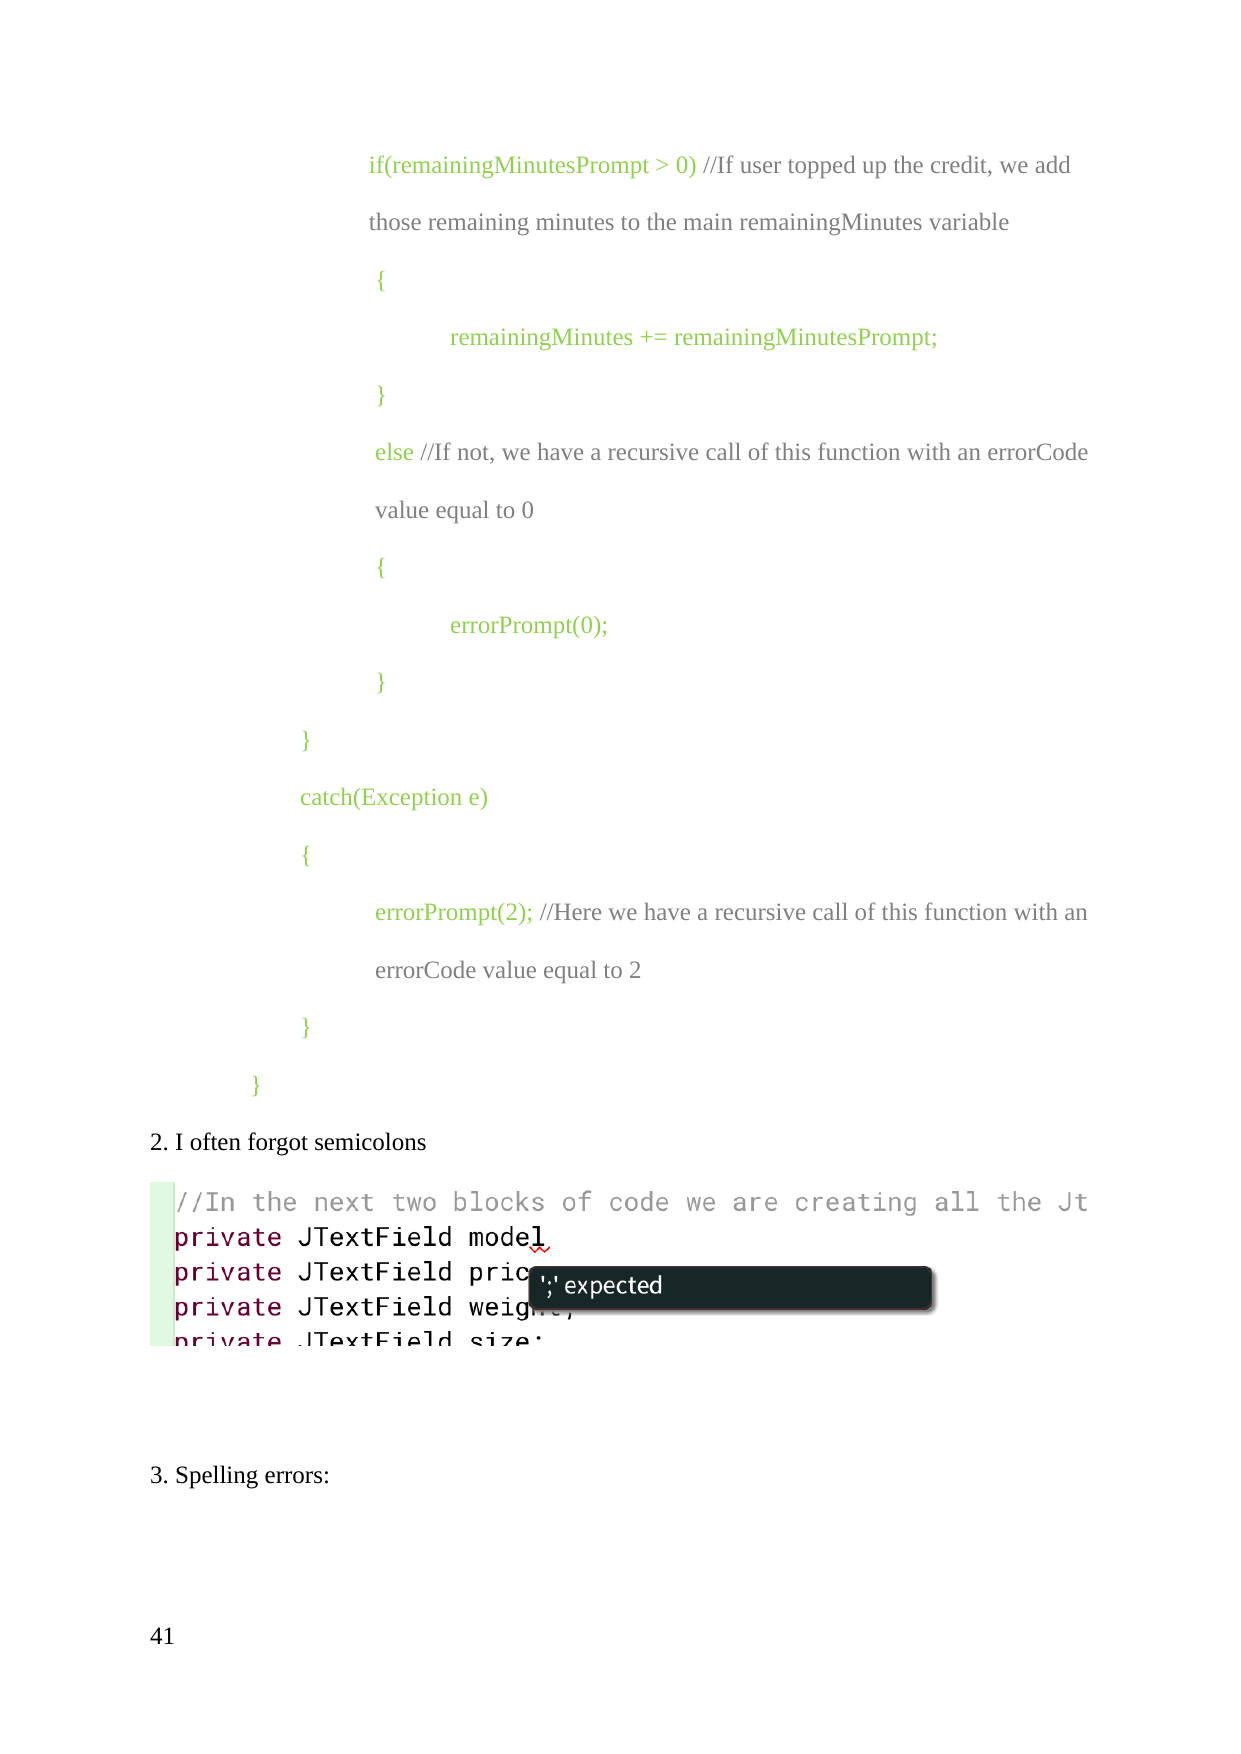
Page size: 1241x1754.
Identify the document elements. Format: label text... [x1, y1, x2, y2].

text { [225, 265, 1090, 294]
text { [225, 552, 1090, 581]
text } [225, 1012, 1090, 1041]
text 2. I often forgot semicolons [150, 1127, 1090, 1156]
text errorPrompt(0); [225, 610, 1090, 639]
text { [225, 840, 1090, 869]
text errorPrompt(2); //Here we have a recursive call of this function with an errorCode value equal to 2 [375, 897, 1090, 984]
text } [225, 667, 1090, 696]
text } [225, 380, 1090, 409]
text remainingMinutes += remainingMinutesPrompt; [225, 322, 1090, 351]
text if(remainingMinutesPrompt > 0) //If user topped up the credit, we add those remaining minutes to the main remainingMinutes variable [369, 150, 1090, 236]
picture [150, 1182, 1091, 1346]
text catch(Exception e) [225, 782, 1090, 811]
text 3. Spelling errors: [150, 1460, 1090, 1489]
text } [225, 725, 1090, 754]
text else //If not, we have a recursive call of this function with an errorCode value equal to 0 [375, 437, 1090, 524]
text } [225, 1070, 1090, 1099]
